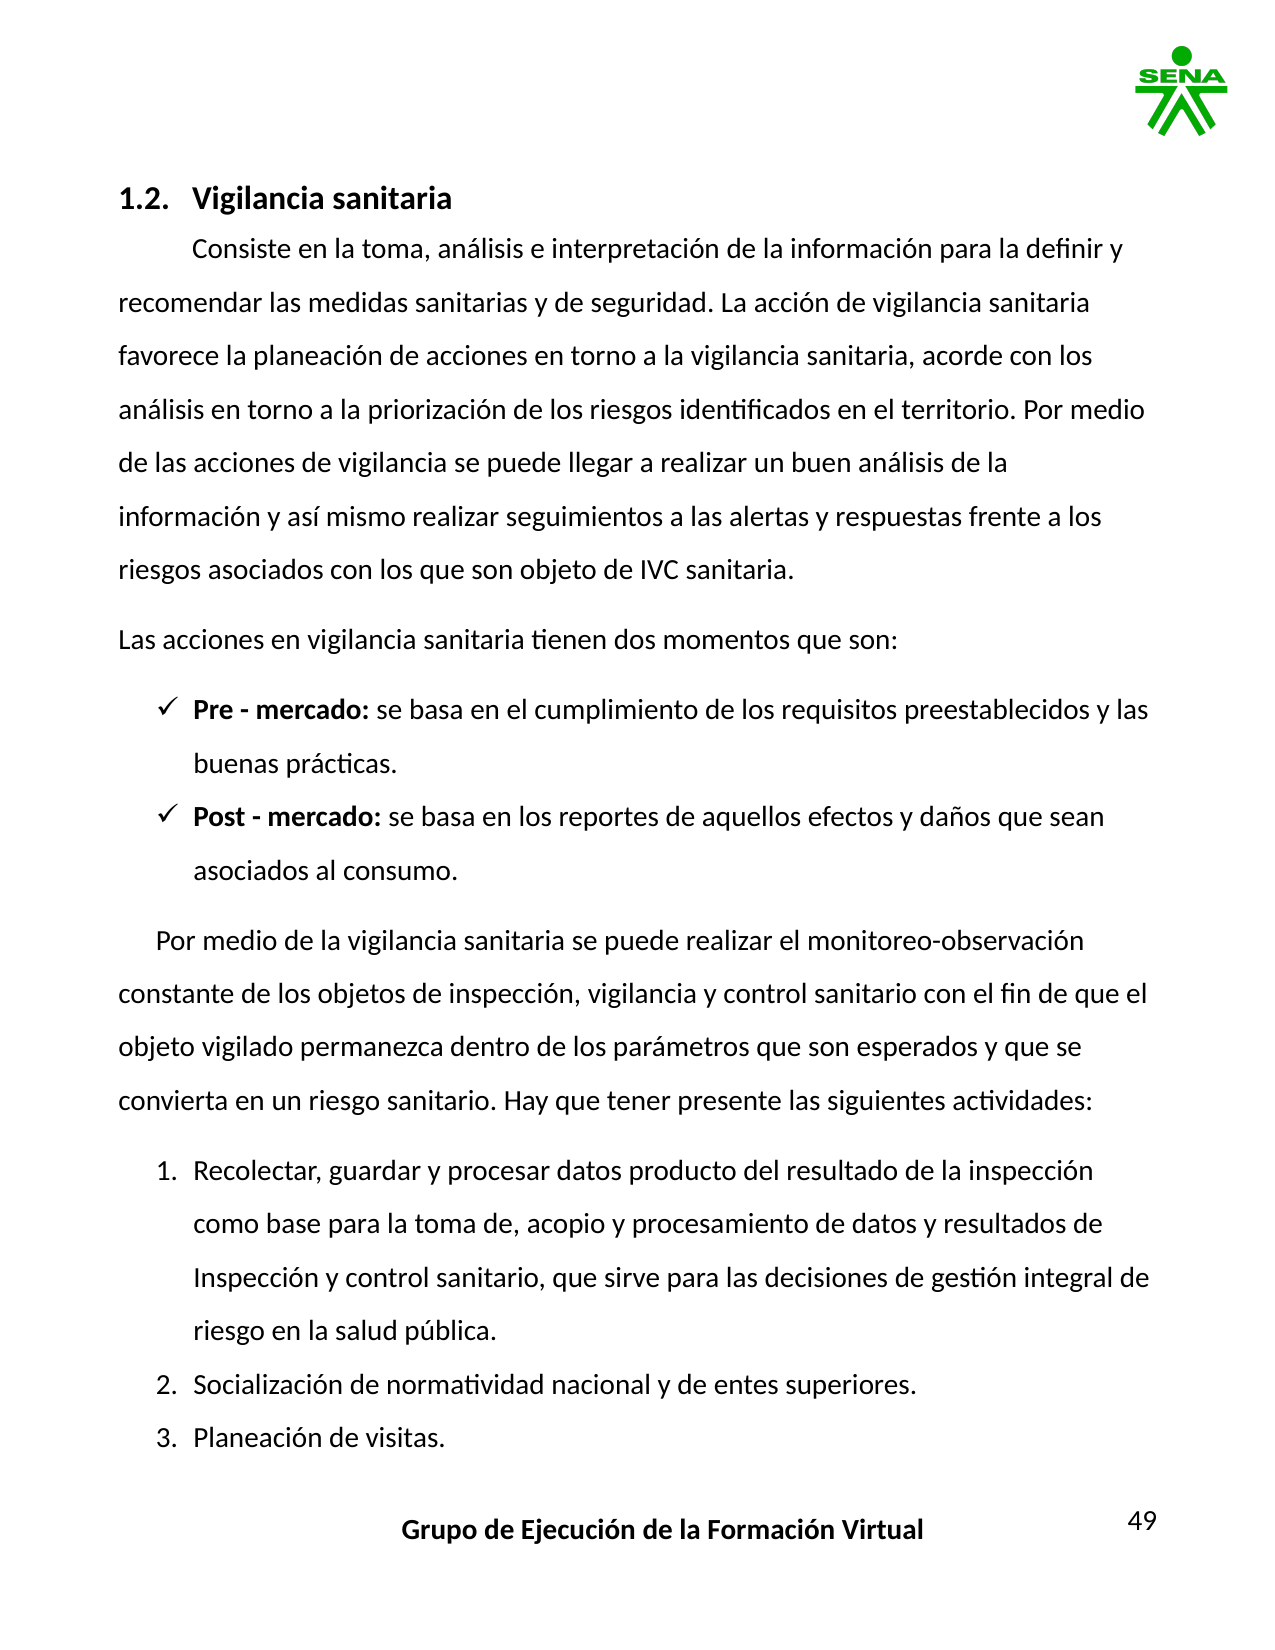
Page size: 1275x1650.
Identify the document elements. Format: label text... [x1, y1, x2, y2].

text Las acciones en vigilancia sanitaria tienen dos momentos que son: [118, 621, 1157, 657]
list Planeación de visitas. [156, 1419, 1157, 1455]
text Consiste en la toma, análisis e interpretación de la información para la definir y recomendar las medidas sanitarias y de seguridad. La acción de vigilancia sanitaria favorece la planeación de acciones en torno a la vigilancia sanitaria, acorde con los análisis en torno a la priorización de los riesgos identificados en el territorio. Por medio de las acciones de vigilancia se puede llegar a realizar un buen análisis de la información y así mismo realizar seguimientos a las alertas y respuestas frente a los riesgos asociados con los que son objeto de IVC sanitaria. [118, 230, 1157, 587]
subtitle Vigilancia sanitaria [118, 177, 1157, 218]
list Post - mercado: se basa en los reportes de aquellos efectos y daños que sean asociados al consumo. [156, 798, 1157, 887]
list Socialización de normatividad nacional y de entes superiores. [156, 1366, 1157, 1401]
list Pre - mercado: se basa en el cumplimiento de los requisitos preestablecidos y las buenas prácticas. [156, 691, 1157, 780]
picture [1135, 46, 1228, 136]
list Recolectar, guardar y procesar datos producto del resultado de la inspección como base para la toma de, acopio y procesamiento de datos y resultados de Inspección y control sanitario, que sirve para las decisiones de gestión integral de riesgo en la salud pública. [156, 1152, 1157, 1348]
text Por medio de la vigilancia sanitaria se puede realizar el monitoreo-observación constante de los objetos de inspección, vigilancia y control sanitario con el fin de que el objeto vigilado permanezca dentro de los parámetros que son esperados y que se convierta en un riesgo sanitario. Hay que tener presente las siguientes actividades: [118, 922, 1157, 1118]
